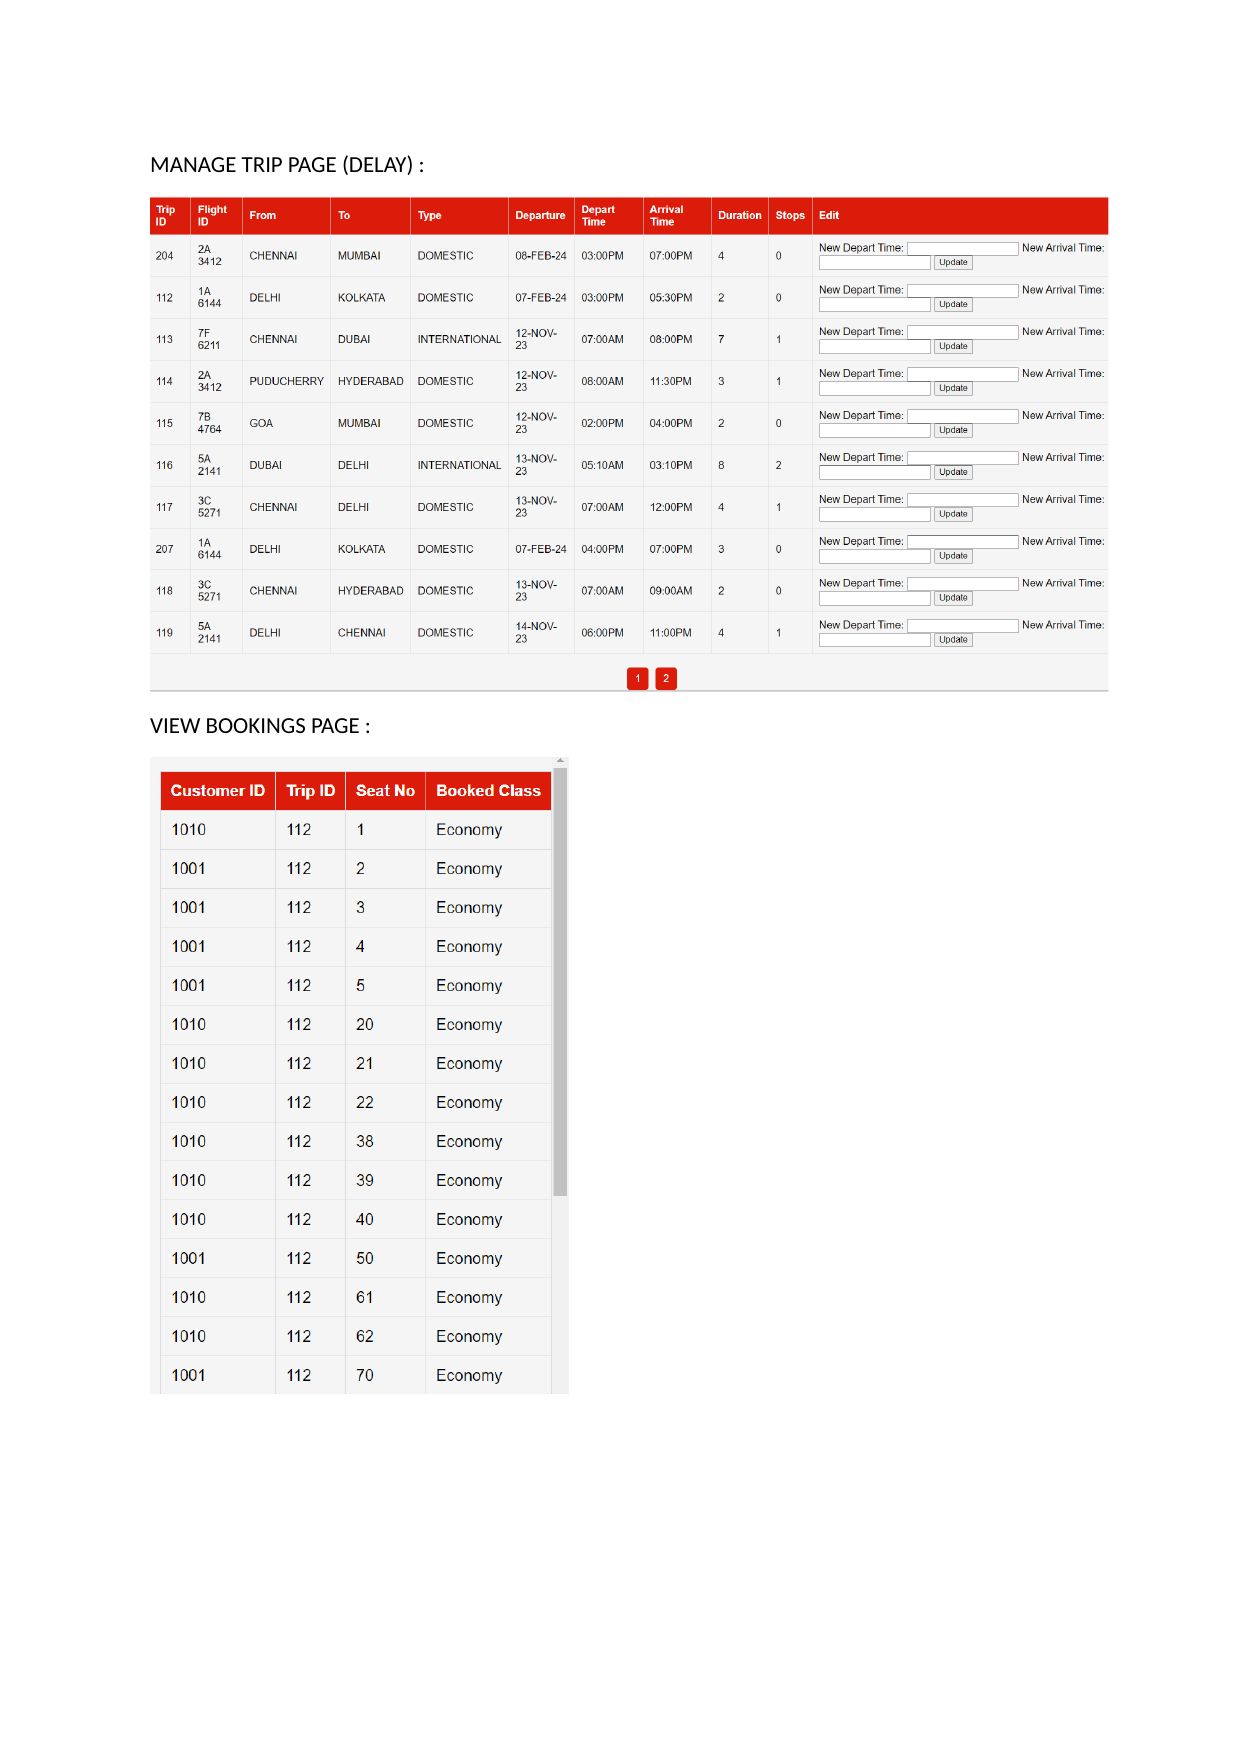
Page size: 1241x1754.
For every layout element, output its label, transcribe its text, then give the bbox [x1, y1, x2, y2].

picture [150, 757, 569, 1394]
picture [150, 196, 1109, 692]
text VIEW BOOKINGS PAGE : [150, 711, 1090, 739]
text MANAGE TRIP PAGE (DELAY) : [150, 150, 1090, 178]
